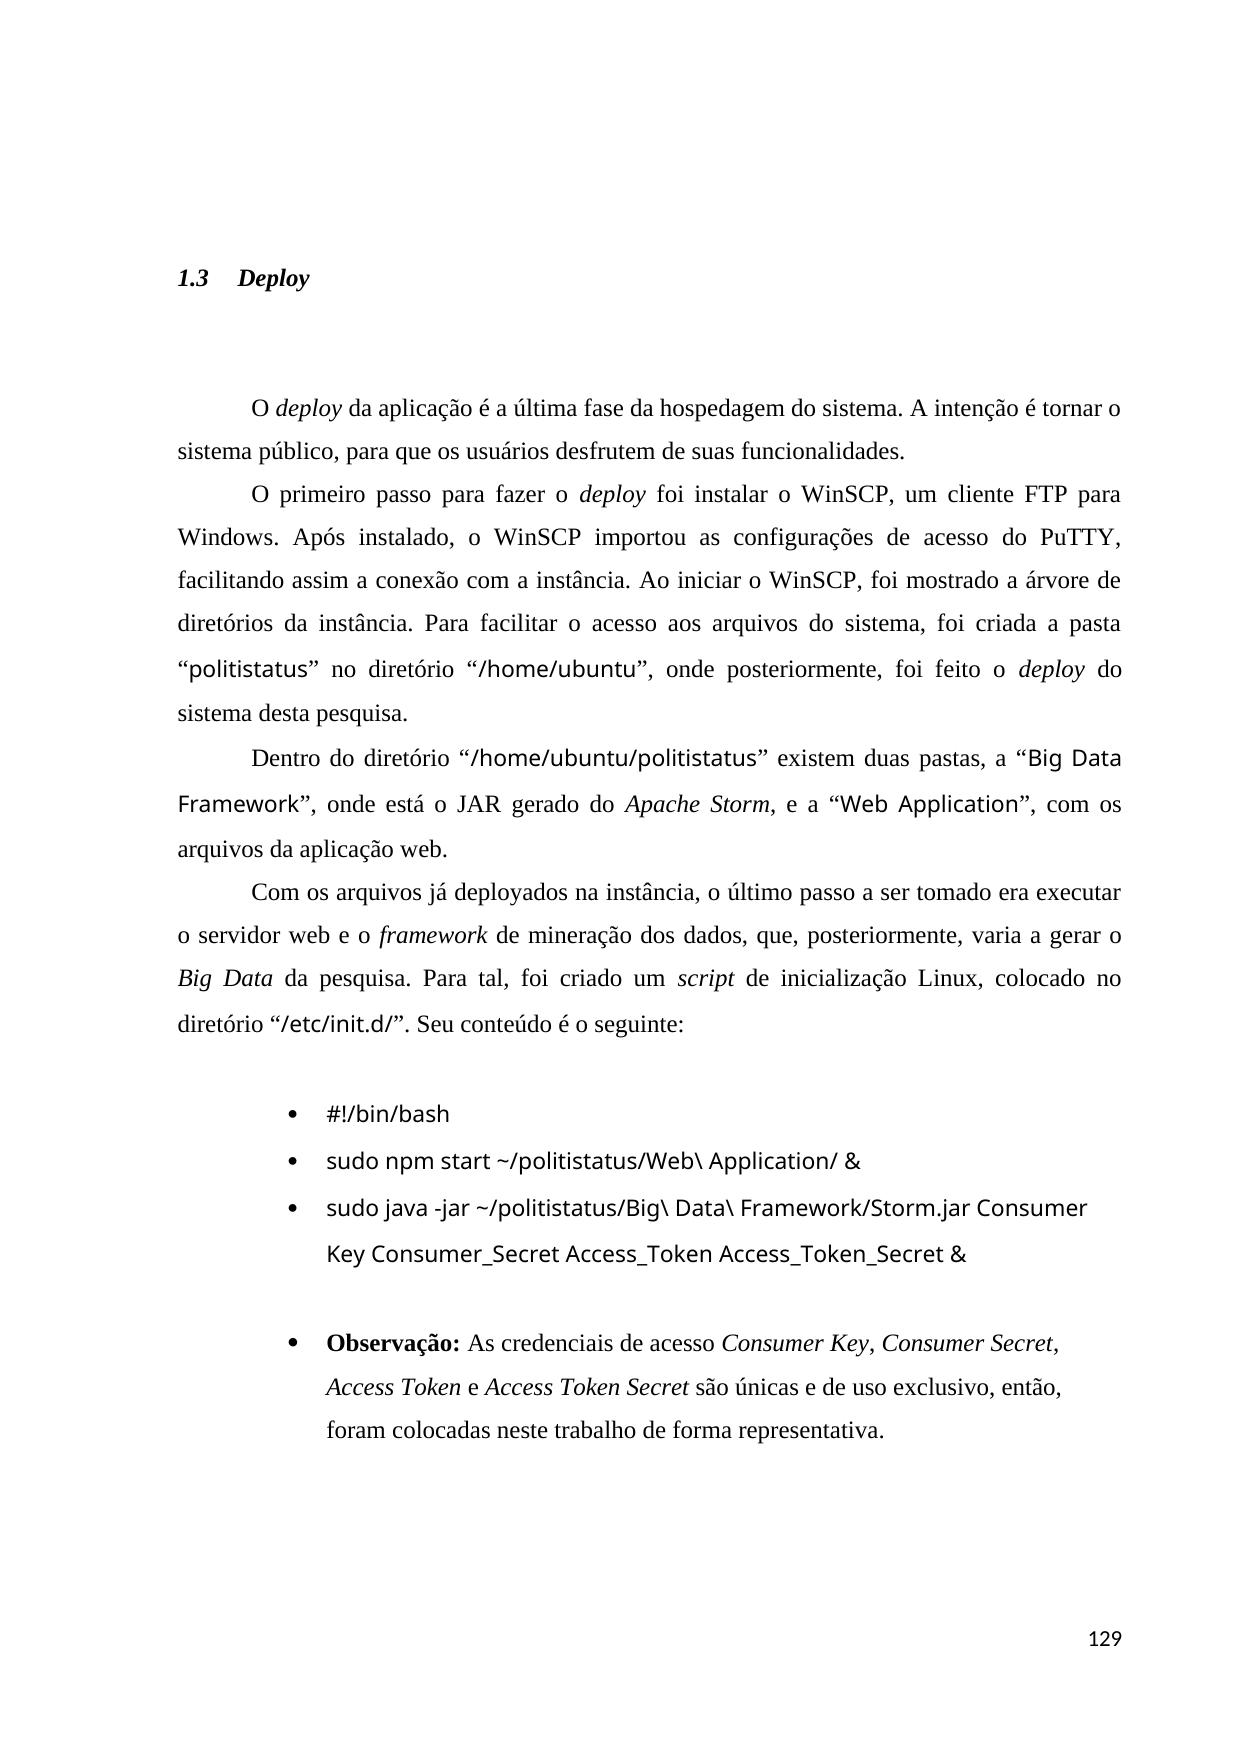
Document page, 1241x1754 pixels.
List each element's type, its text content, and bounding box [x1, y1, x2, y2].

list Observação: As credenciais de acesso Consumer Key, Consumer Secret, Access Token e Access Token Secret são únicas e de uso exclusivo, então, foram colocadas neste trabalho de forma representativa. [288, 1328, 1122, 1443]
list Com os arquivos já deployados na instância, o último passo a ser tomado era executar o servidor web e o framework de mineração dos dados, que, posteriormente, varia a gerar o Big Data da pesquisa. Para tal, foi criado um script de inicialização Linux, colocado no diretório “/etc/init.d/”. Seu conteúdo é o seguinte: [177, 877, 1122, 1039]
list sudo npm start ~/politistatus/Web\ Application/ & [288, 1145, 1122, 1176]
list sudo java -jar ~/politistatus/Big\ Data\ Framework/Storm.jar Consumer Key Consumer_Secret Access_Token Access_Token_Secret & [288, 1192, 1122, 1270]
list O deploy da aplicação é a última fase da hospedagem do sistema. A intenção é tornar o sistema público, para que os usuários desfrutem de suas funcionalidades. [177, 393, 1122, 465]
list O primeiro passo para fazer o deploy foi instalar o WinSCP, um cliente FTP para Windows. Após instalado, o WinSCP importou as configurações de acesso do PuTTY, facilitando assim a conexão com a instância. Ao iniciar o WinSCP, foi mostrado a árvore de diretórios da instância. Para facilitar o acesso aos arquivos do sistema, foi criada a pasta “politistatus” no diretório “/home/ubuntu”, onde posteriormente, foi feito o deploy do sistema desta pesquisa. [177, 479, 1122, 727]
list #!/bin/bash [288, 1098, 1122, 1129]
list Dentro do diretório “/home/ubuntu/politistatus” existem duas pastas, a “Big Data Framework”, onde está o JAR gerado do Apache Storm, e a “Web Application”, com os arquivos da aplicação web. [177, 742, 1122, 863]
subtitle Deploy [177, 263, 1122, 292]
